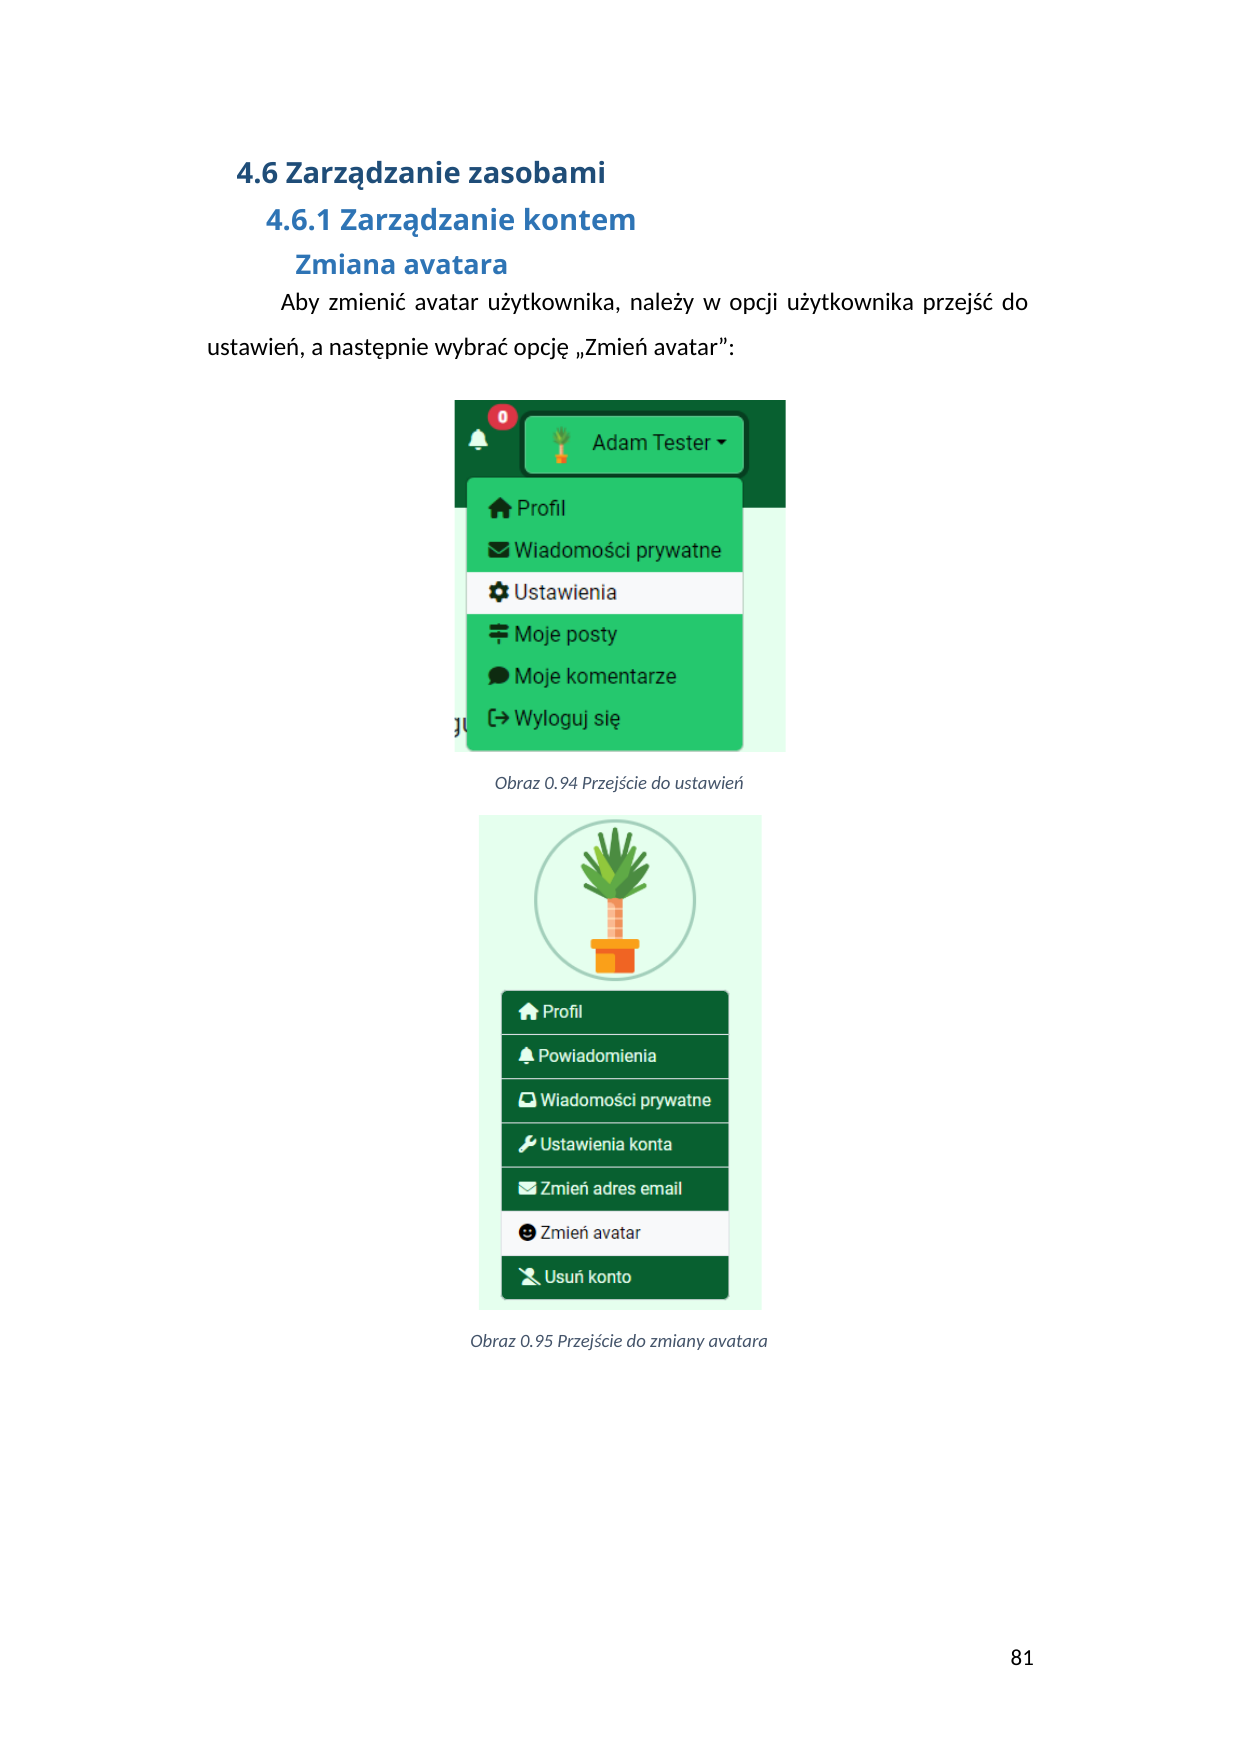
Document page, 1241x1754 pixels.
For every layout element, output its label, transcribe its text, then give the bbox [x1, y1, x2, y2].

subtitle Zmiana avatara [295, 246, 1033, 283]
subtitle Zarządzanie kontem [236, 199, 1033, 238]
picture [478, 815, 762, 1310]
picture [454, 400, 786, 752]
text Aby zmienić avatar użytkownika, należy w opcji użytkownika przejść do ustawień, a następnie wybrać opcję „Zmień avatar”: [207, 286, 1029, 362]
subtitle Zarządzanie zasobami [207, 152, 1033, 192]
